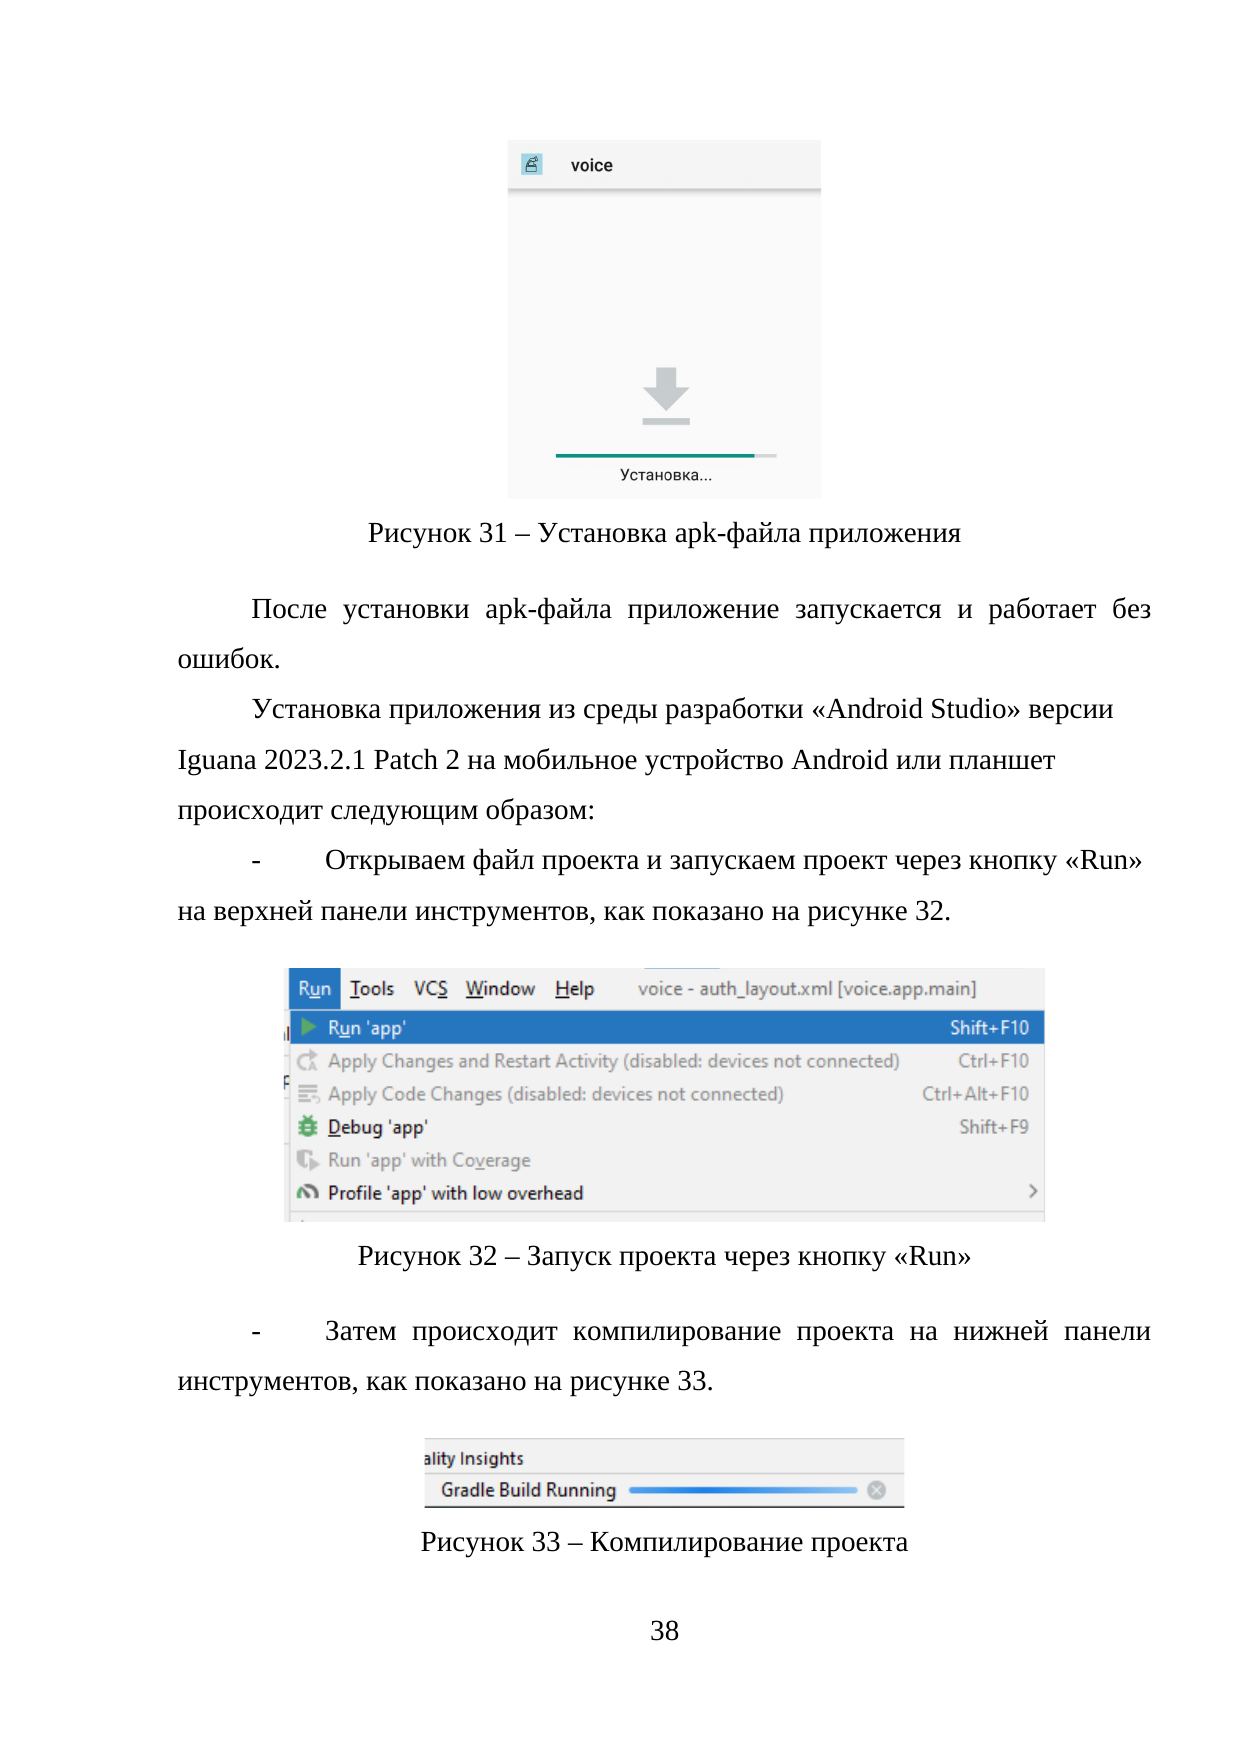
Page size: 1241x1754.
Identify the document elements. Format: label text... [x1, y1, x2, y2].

text Рисунок 32 – Запуск проекта через кнопку «Run» [177, 1238, 1152, 1271]
text Рисунок 31 – Установка apk-файла приложения [177, 516, 1152, 549]
picture [283, 968, 1046, 1222]
picture [424, 1438, 905, 1508]
list Открываем файл проекта и запускаем проект через кнопку «Run» на верхней панели инструментов, как показано на рисунке 32. [177, 842, 1152, 926]
text После установки apk-файла приложение запускается и работает без ошибок. [177, 591, 1152, 675]
picture [507, 140, 822, 499]
text Установка приложения из среды разработки «Android Studio» версии Iguana 2023.2.1 Patch 2 на мобильное устройство Android или планшет происходит следующим образом: [177, 691, 1152, 826]
text Рисунок 33 – Компилирование проекта [177, 1524, 1152, 1558]
list Затем происходит компилирование проекта на нижней панели инструментов, как показано на рисунке 33. [177, 1313, 1152, 1397]
